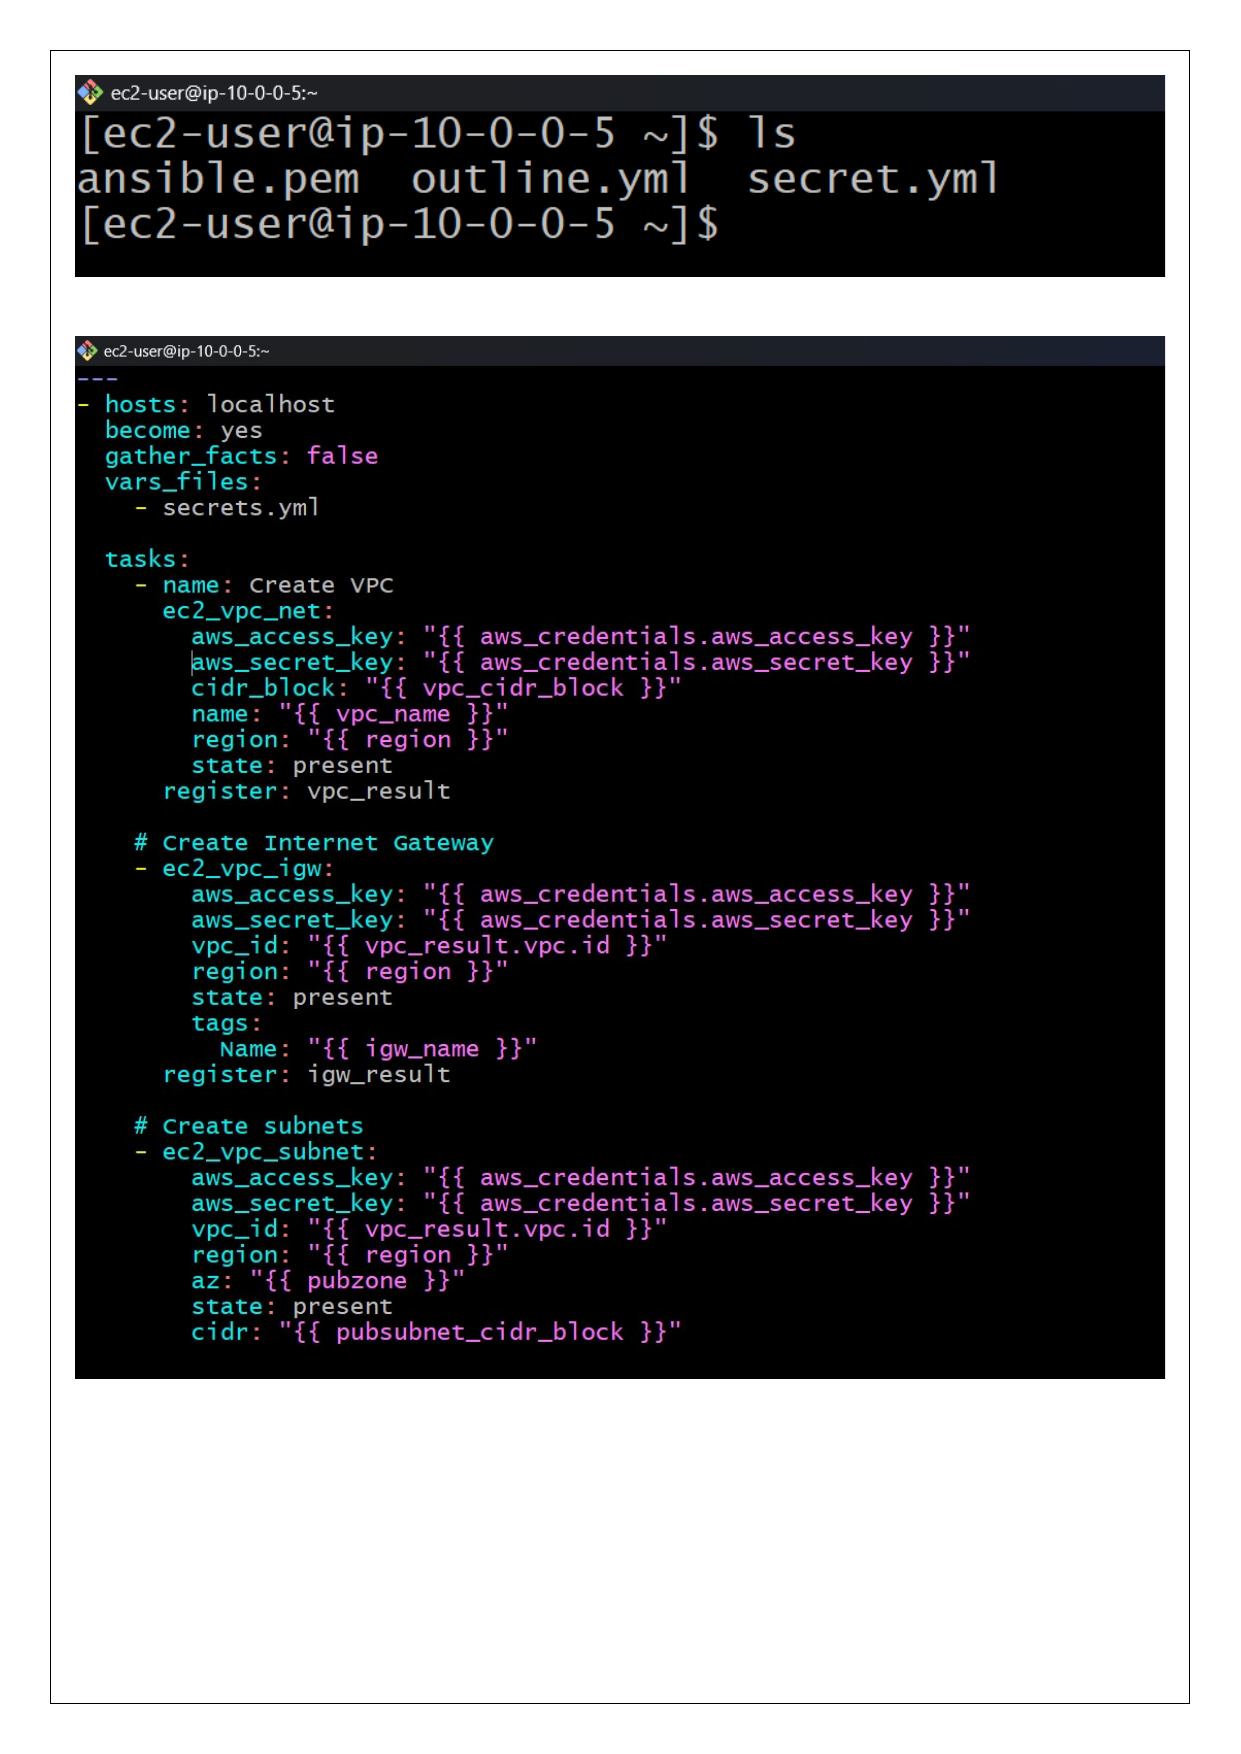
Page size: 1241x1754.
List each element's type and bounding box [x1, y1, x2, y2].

picture [75, 336, 1166, 1379]
picture [75, 75, 1166, 277]
